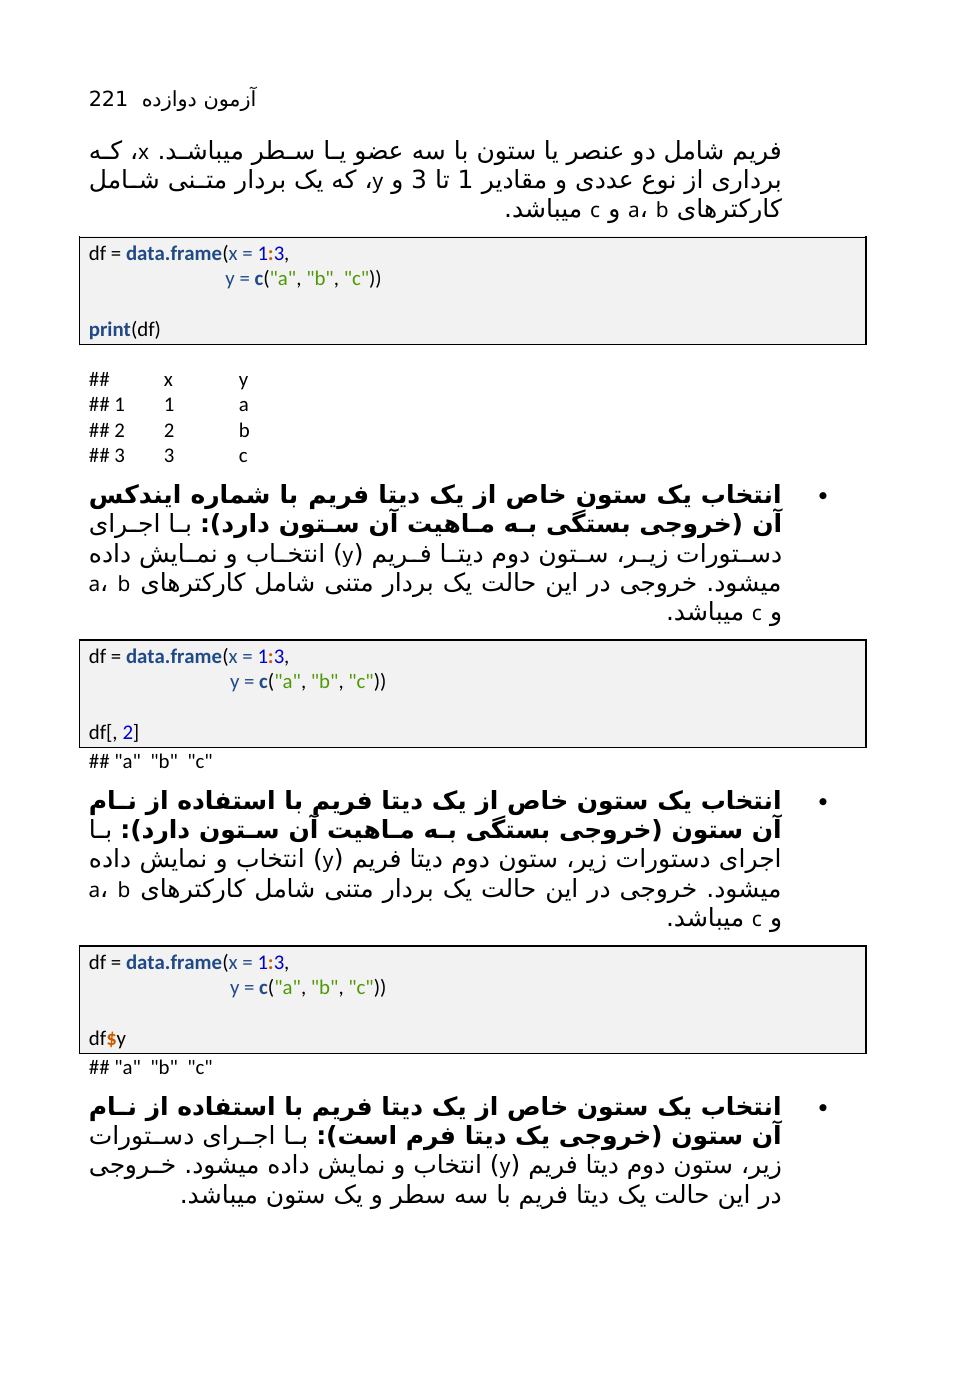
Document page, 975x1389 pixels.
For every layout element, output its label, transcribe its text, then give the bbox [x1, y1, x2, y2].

text df = data.frame(x = 1:3, y = c("a", "b", "c")) df[, 2] [80, 641, 865, 747]
list انتخاب یک ستون خاص از یک دیتا فریم با استفاده از نام آن ستون (خروجی بستگی به ماهیت آن ستون دارد): با اجرای دستورات زیر، ستون‏ دوم دیتا فریم (y) انتخاب و نمایش داده می‏شود. خروجی در این حالت یک بردار متنی شامل کارکترهای a، b و c می‏باشد. [89, 786, 819, 933]
text ## x y ## 1 1 a ## 2 2 b ## 3 3 c [89, 366, 857, 468]
list انتخاب یک ستون خاص از یک دیتا فریم با استفاده از نام آن ستون (خروجی یک دیتا فرم است): با اجرای دستورات زیر، ستون‏ دوم دیتا فریم (y) انتخاب و نمایش داده می‏شود. خروجی در این حالت یک دیتا فریم با سه سطر و یک ستون می‏باشد. [89, 1092, 819, 1209]
text ## "a" "b" "c" [89, 1054, 857, 1079]
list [89, 136, 819, 224]
list انتخاب یک ستون خاص از یک دیتا فریم با شماره ایندکس آن (خروجی بستگی به ماهیت آن ستون دارد): با اجرای دستورات زیر، ستون‏ دوم دیتا فریم (y) انتخاب و نمایش داده می‏شود. خروجی در این حالت یک بردار متنی شامل کارکترهای a، b و c می‏باشد. [89, 480, 819, 627]
text df = data.frame(x = 1:3, y = c("a", "b", "c")) df$y [80, 947, 865, 1053]
text ## "a" "b" "c" [89, 748, 857, 774]
text df = data.frame(x = 1:3, y = c("a", "b", "c")) print(df) [80, 238, 865, 344]
